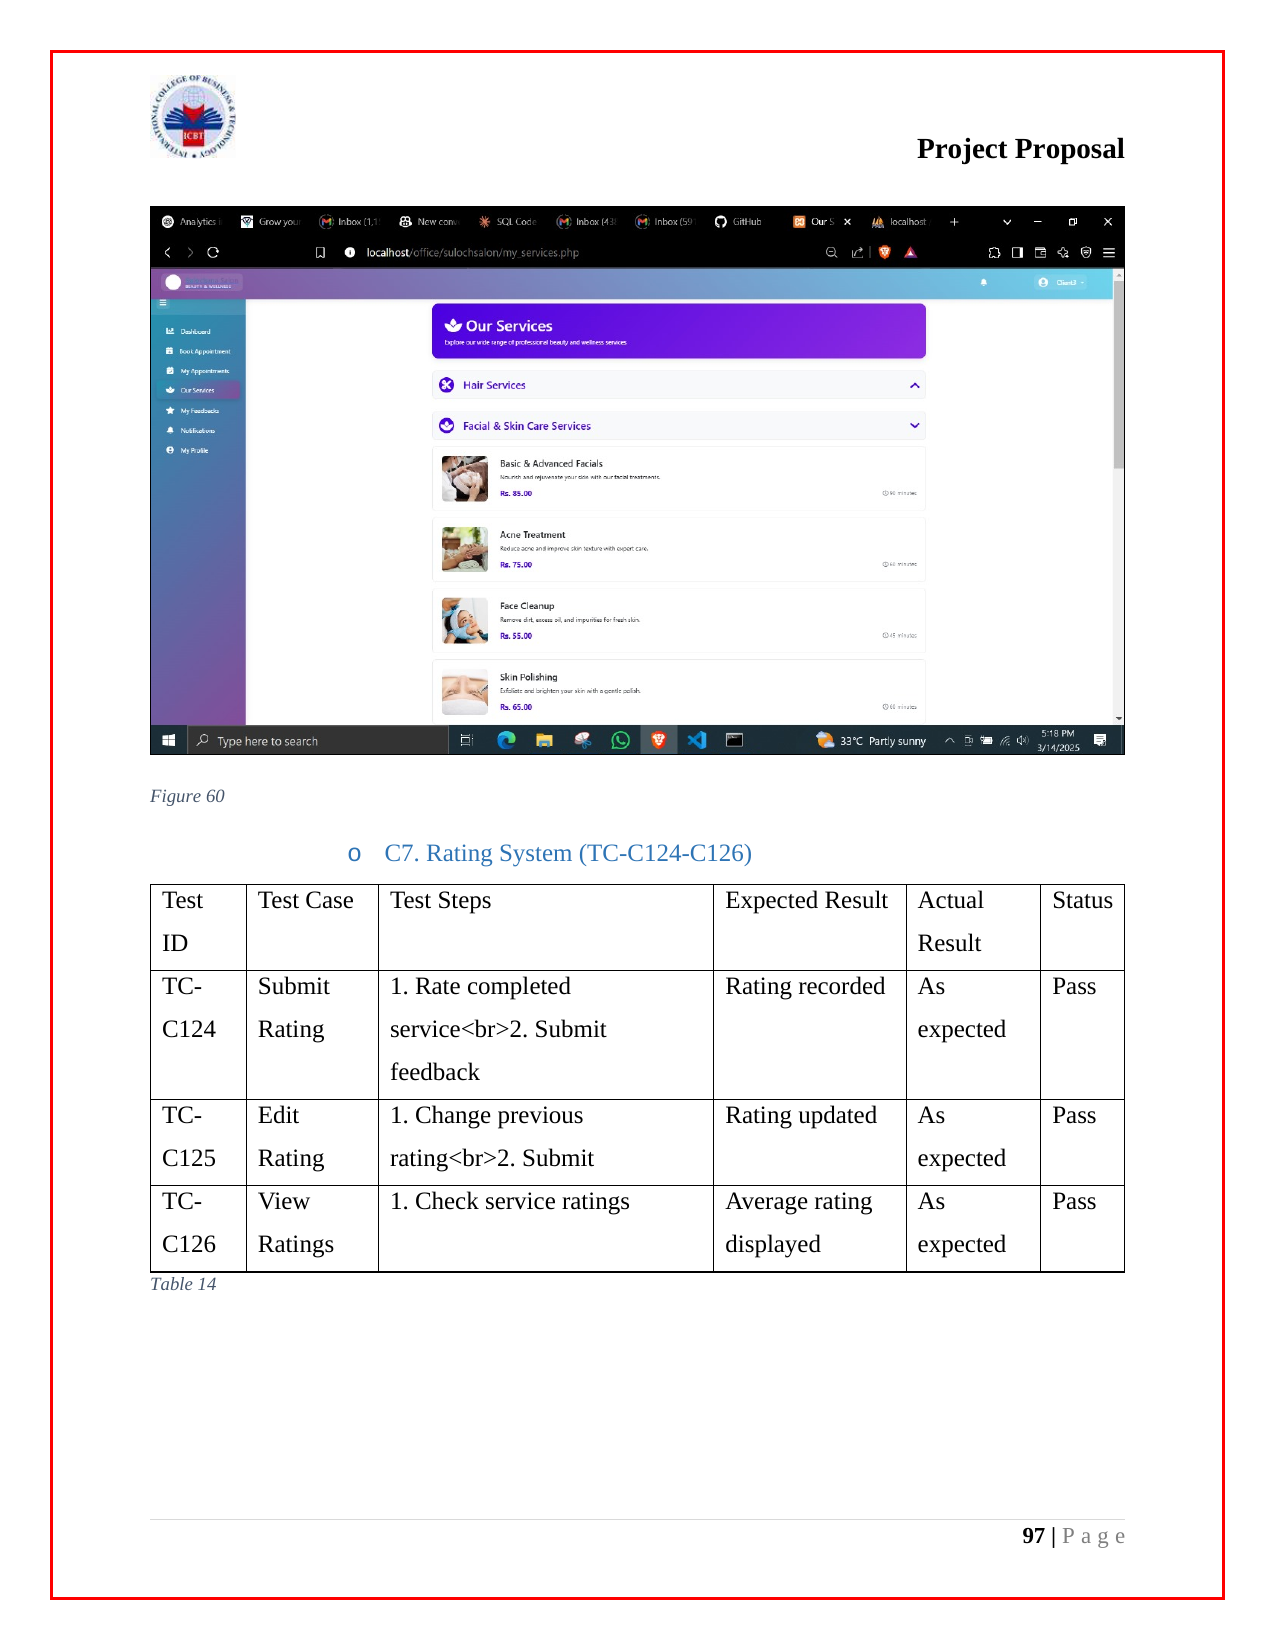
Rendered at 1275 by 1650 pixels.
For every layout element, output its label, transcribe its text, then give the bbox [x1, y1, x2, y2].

table_cell Pass [1041, 971, 1124, 1099]
table_cell Rating updated [714, 1100, 906, 1185]
table_cell Pass [1041, 1186, 1124, 1271]
table_cell Pass [1041, 1100, 1124, 1185]
table_header Status [1041, 885, 1124, 970]
table_cell TC-C125 [151, 1100, 246, 1185]
table_cell As expected [907, 971, 1040, 1099]
table_header Expected Result [714, 885, 906, 970]
table_header Test Case [247, 885, 378, 970]
picture [151, 207, 1124, 754]
table_cell As expected [907, 1186, 1040, 1271]
table_cell TC-C126 [151, 1186, 246, 1271]
table_cell 1. Change previous rating<br>2. Submit [379, 1100, 713, 1185]
table_cell TC-C124 [151, 971, 246, 1099]
table_cell View Ratings [247, 1186, 378, 1271]
table_cell As expected [907, 1100, 1040, 1185]
table_cell Average rating displayed [714, 1186, 906, 1271]
table_header Test Steps [379, 885, 713, 970]
text Table 14 [150, 1273, 1125, 1294]
table_cell Submit Rating [247, 971, 378, 1099]
table_header Test ID [151, 885, 246, 970]
table_cell Edit Rating [247, 1100, 378, 1185]
table_cell Rating recorded [714, 971, 906, 1099]
subtitle C7. Rating System (TC-C124-C126) [347, 838, 1125, 869]
table_cell 1. Rate completed service<br>2. Submit feedback [379, 971, 713, 1099]
table_header Actual Result [907, 885, 1040, 970]
table_cell 1. Check service ratings [379, 1186, 713, 1271]
text Figure 60 [150, 785, 1125, 806]
